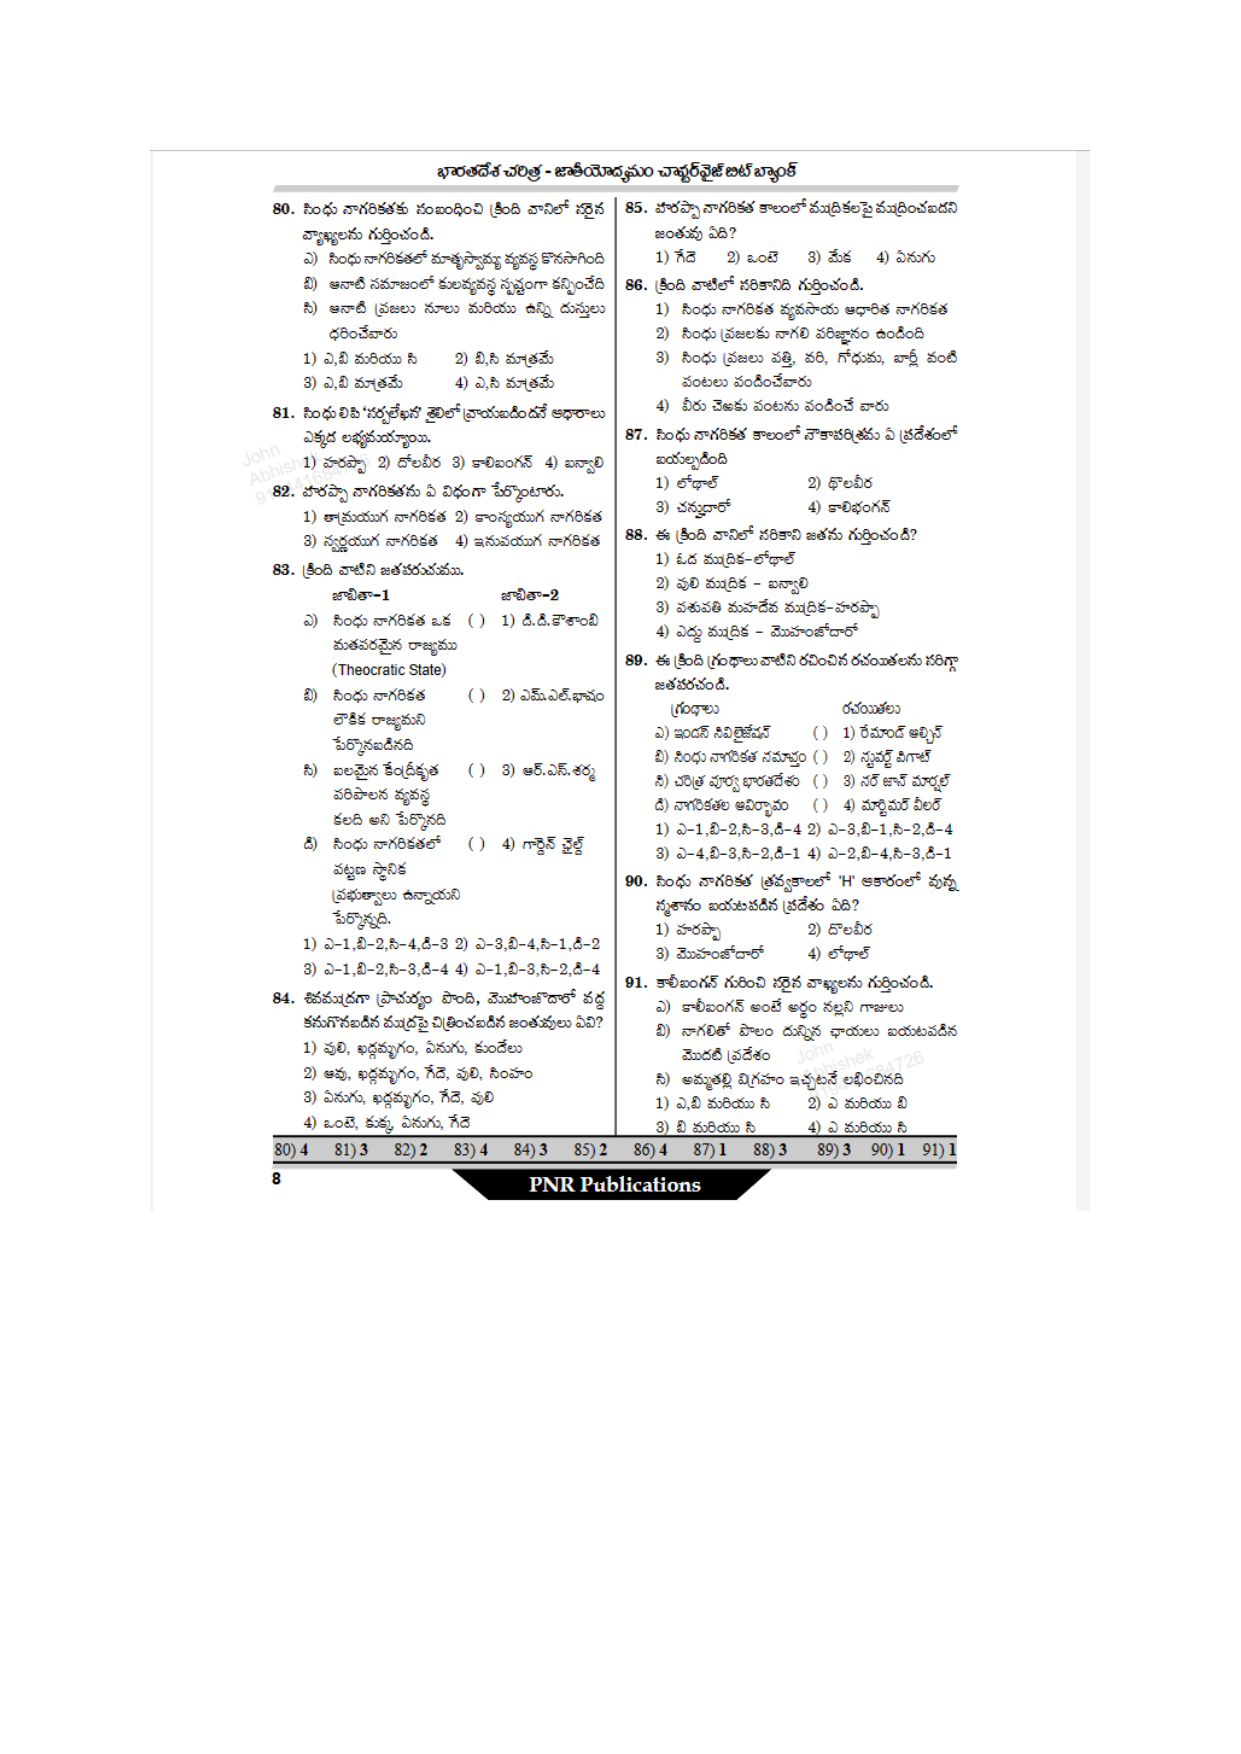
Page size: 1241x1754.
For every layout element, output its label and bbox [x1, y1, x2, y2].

picture [150, 150, 1091, 1211]
